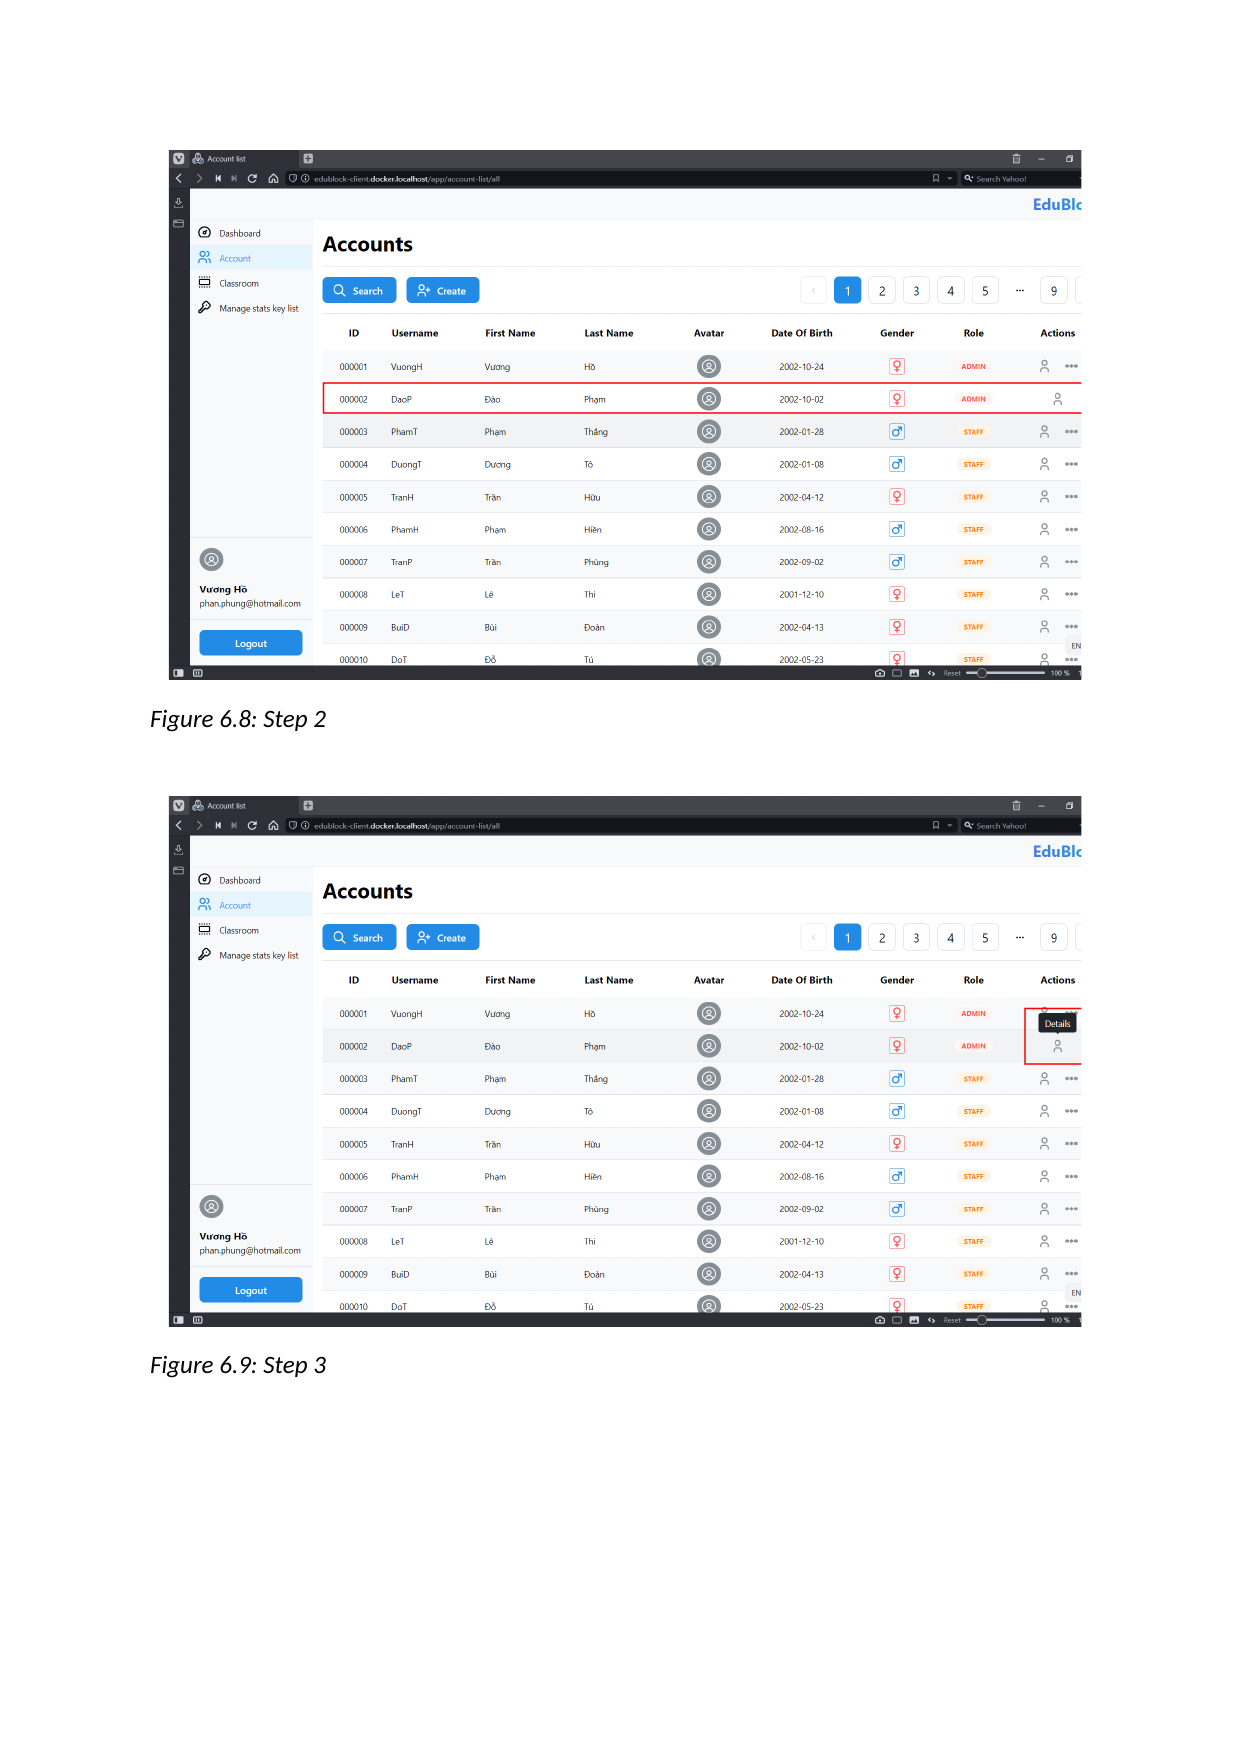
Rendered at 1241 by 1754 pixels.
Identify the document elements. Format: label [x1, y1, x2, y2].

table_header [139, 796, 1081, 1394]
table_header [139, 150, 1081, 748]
picture [168, 796, 1082, 1327]
picture [168, 150, 1082, 680]
